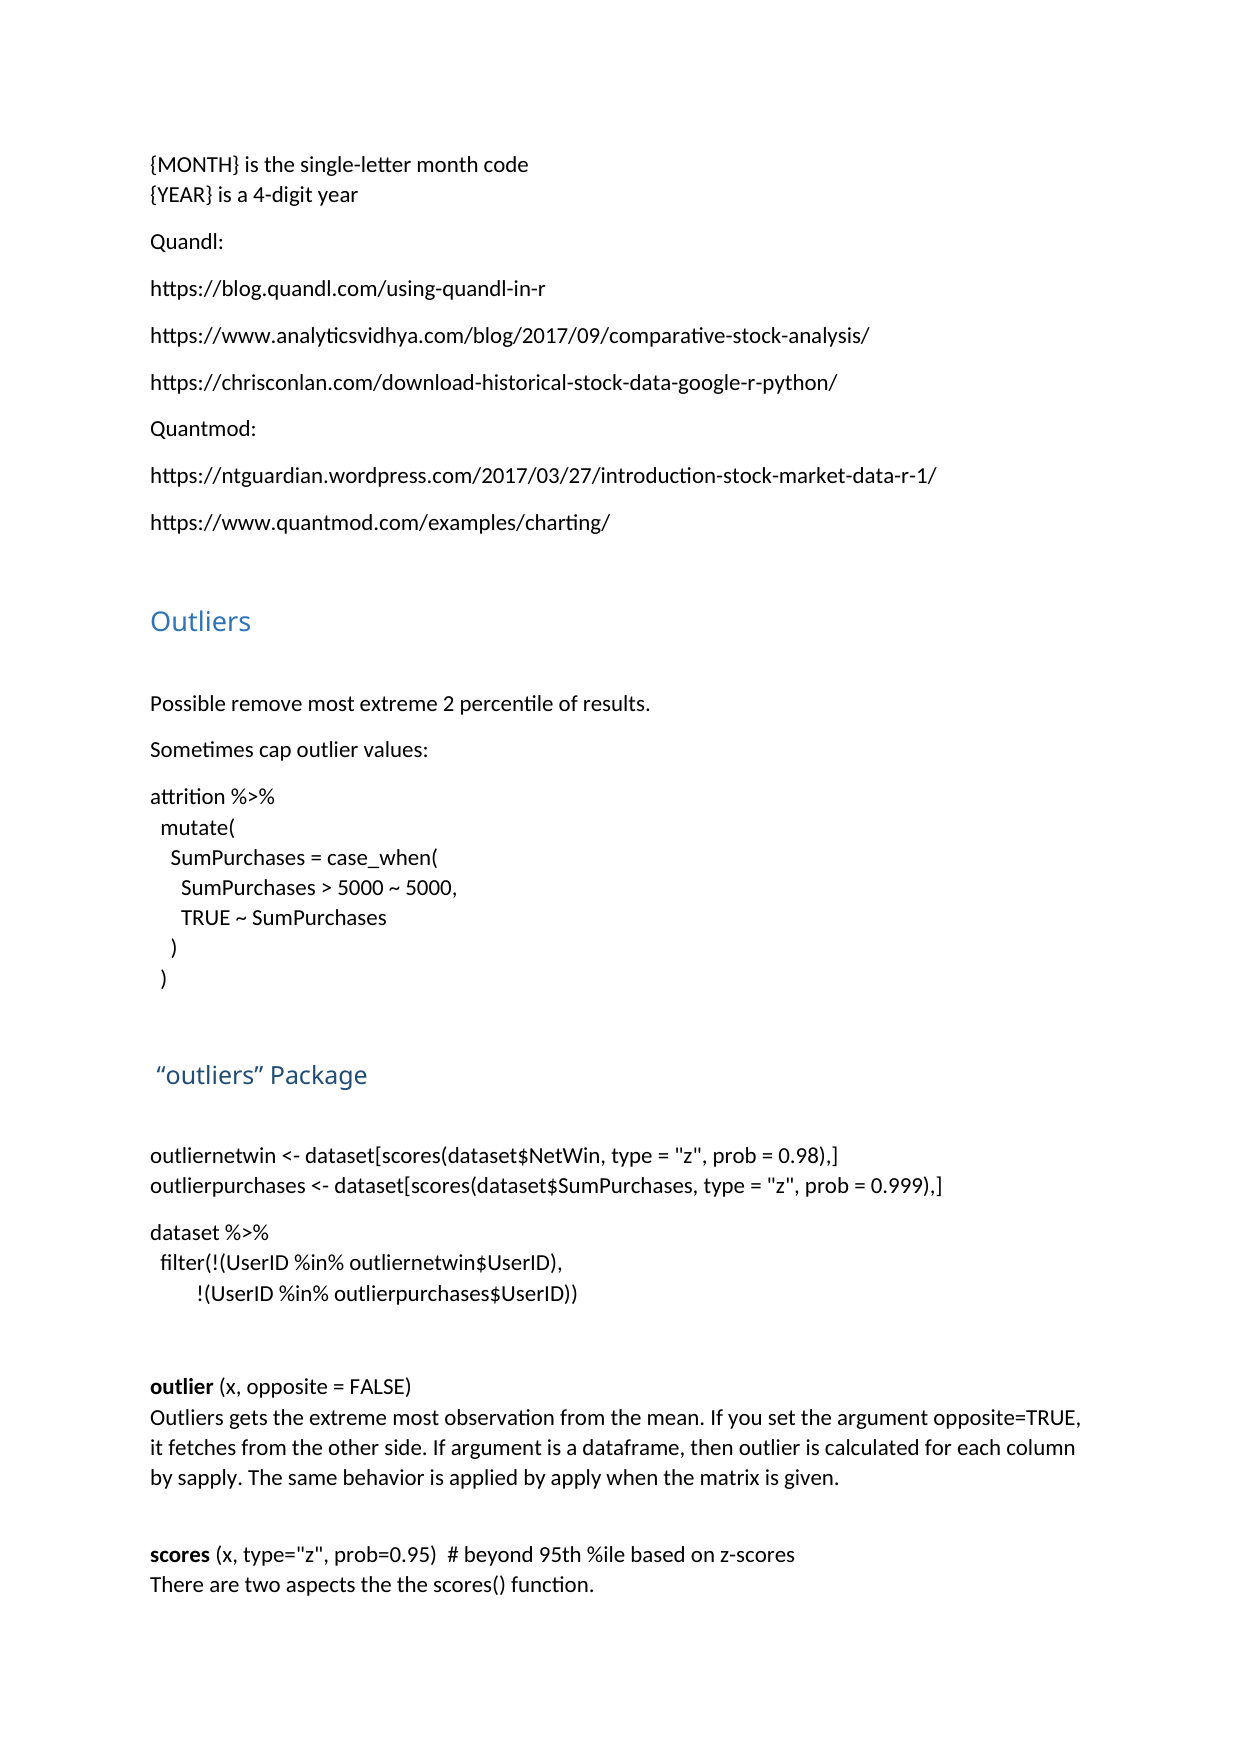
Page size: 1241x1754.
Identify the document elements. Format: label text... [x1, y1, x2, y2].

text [150, 150, 1090, 208]
text https://www.analyticsvidhya.com/blog/2017/09/comparative-stock-analysis/ [150, 321, 1090, 349]
text Possible remove most extreme 2 percentile of results. [150, 689, 1090, 717]
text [150, 1510, 1090, 1598]
text dataset %>% filter(!(UserID %in% outliernetwin$UserID), !(UserID %in% outlierpurchases$UserID)) [150, 1218, 1090, 1307]
text Sometimes cap outlier values: [150, 736, 1090, 764]
text https://ntguardian.wordpress.com/2017/03/27/introduction-stock-market-data-r-1/ [150, 461, 1090, 489]
text Quandl: [150, 227, 1090, 255]
text attrition %>% mutate( SumPurchases = case_when( SumPurchases > 5000 ~ 5000, TRUE ~ SumPurchases ) ) [150, 782, 1090, 992]
text outlier (x, opposite = FALSE) Outliers gets the extreme most observation from the mean. If you set the argument opposite=TRUE, it fetches from the other side. If argument is a dataframe, then outlier is calculated for each column by sapply. The same behavior is applied by apply when the matrix is given. [150, 1372, 1090, 1491]
text https://chrisconlan.com/download-historical-stock-data-google-r-python/ [150, 368, 1090, 396]
text https://www.quantmod.com/examples/charting/ [150, 508, 1090, 536]
subtitle Outliers [150, 602, 1090, 639]
text Quantmod: [150, 414, 1090, 443]
subtitle “outliers” Package [150, 1057, 1090, 1092]
text https://blog.quandl.com/using-quandl-in-r [150, 274, 1090, 302]
text outliernetwin <- dataset[scores(dataset$NetWin, type = "z", prob = 0.98),] outlierpurchases <- dataset[scores(dataset$SumPurchases, type = "z", prob = 0.999),] [150, 1141, 1090, 1199]
